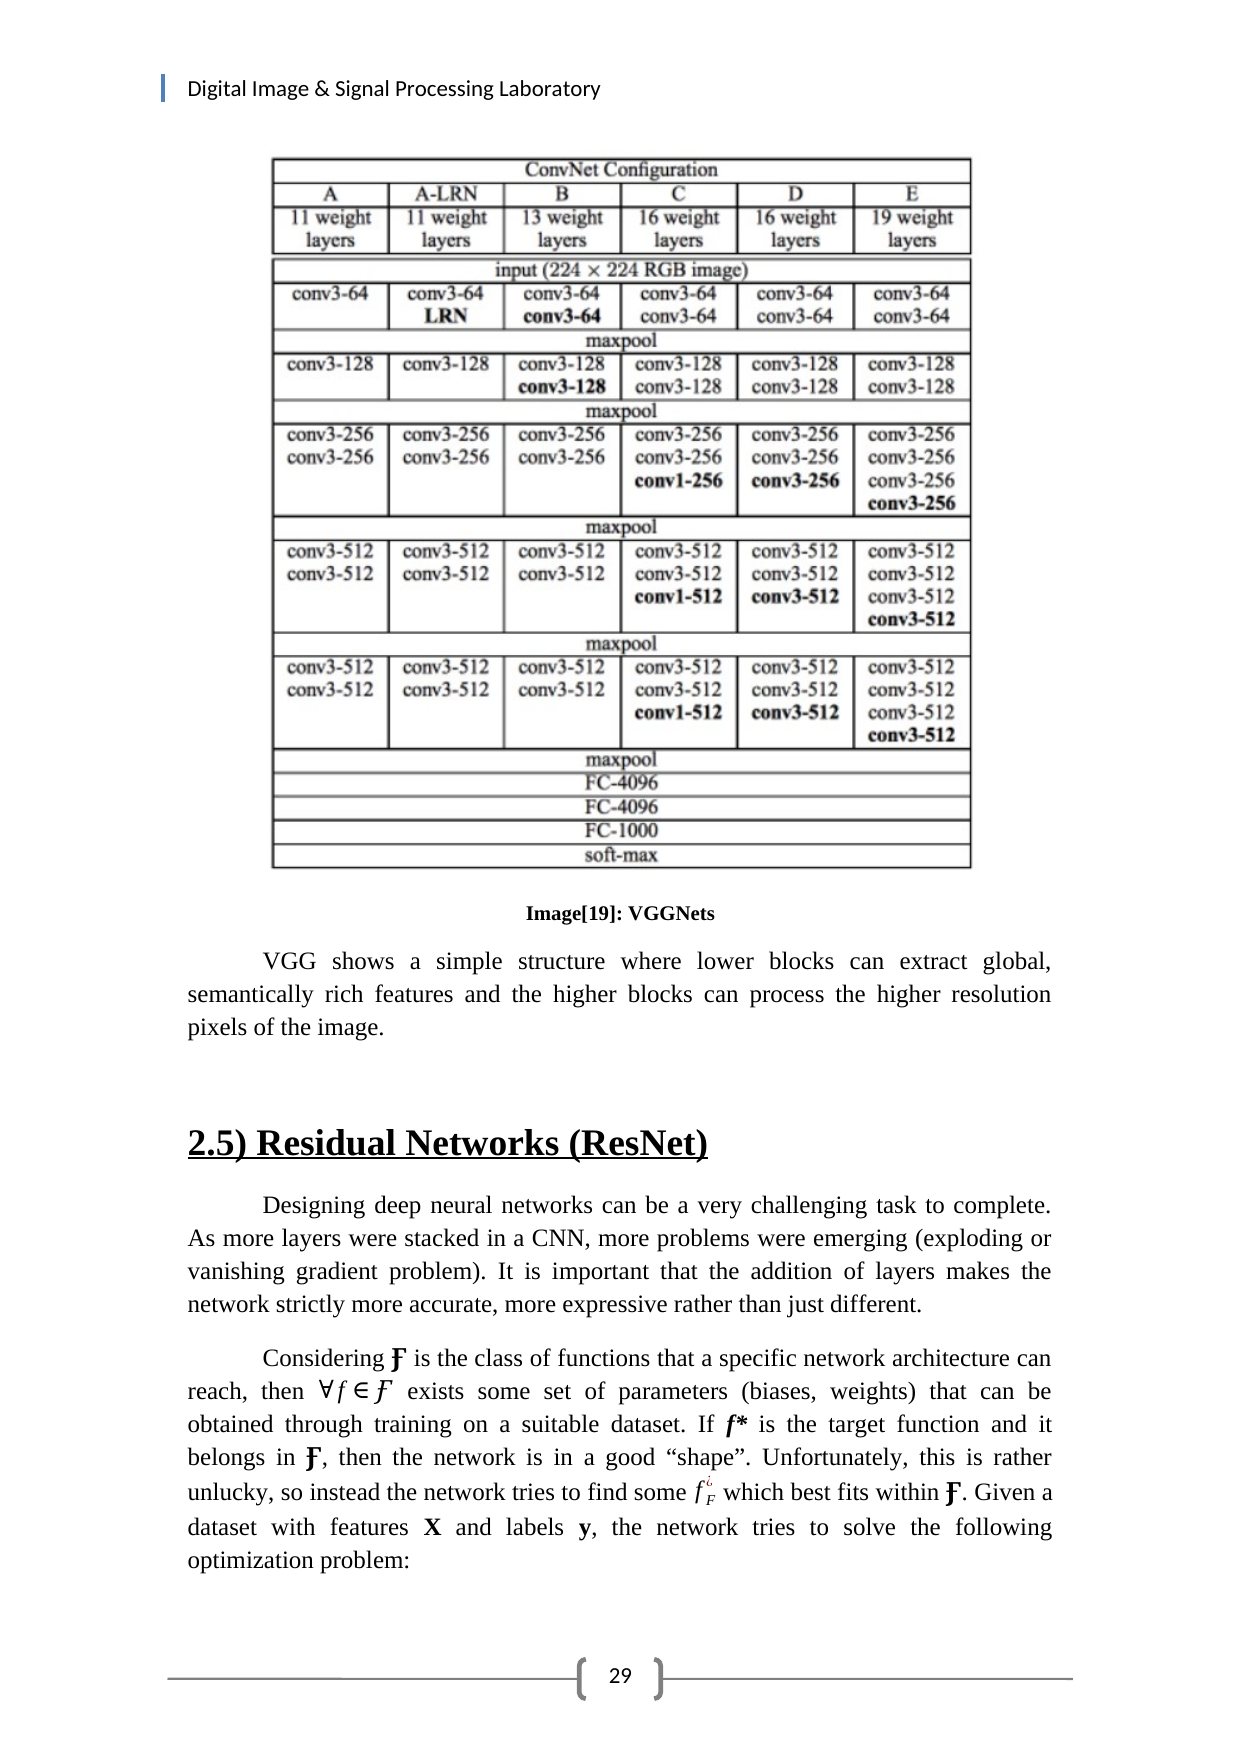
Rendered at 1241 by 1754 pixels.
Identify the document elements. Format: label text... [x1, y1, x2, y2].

text Image[19]: VGGNets [187, 901, 1053, 925]
text Designing deep neural networks can be a very challenging task to complete. As more layers were stacked in a CNN, more problems were emerging (exploding or vanishing gradient problem). It is important that the addition of layers makes the network strictly more accurate, more expressive rather than just different. [187, 1190, 1053, 1318]
text VGG shows a simple structure where lower blocks can extract global, semantically rich features and the higher blocks can process the higher resolution pixels of the image. [187, 946, 1053, 1041]
picture [260, 150, 980, 877]
text Considering Ꞙ is the class of functions that a specific network architecture can reach, then exists some set of parameters (biases, weights) that can be obtained through training on a suitable dataset. If f* is the target function and it belongs in Ꞙ, then the network is in a good “shape”. Unfortunately, this is rather unlucky, so instead the network tries to find some which best fits within Ꞙ. Given a dataset with features X and labels y, the network tries to solve the following optimization problem: [187, 1343, 1053, 1574]
text 2.5) Residual Networks (ResNet) [187, 1120, 1053, 1163]
